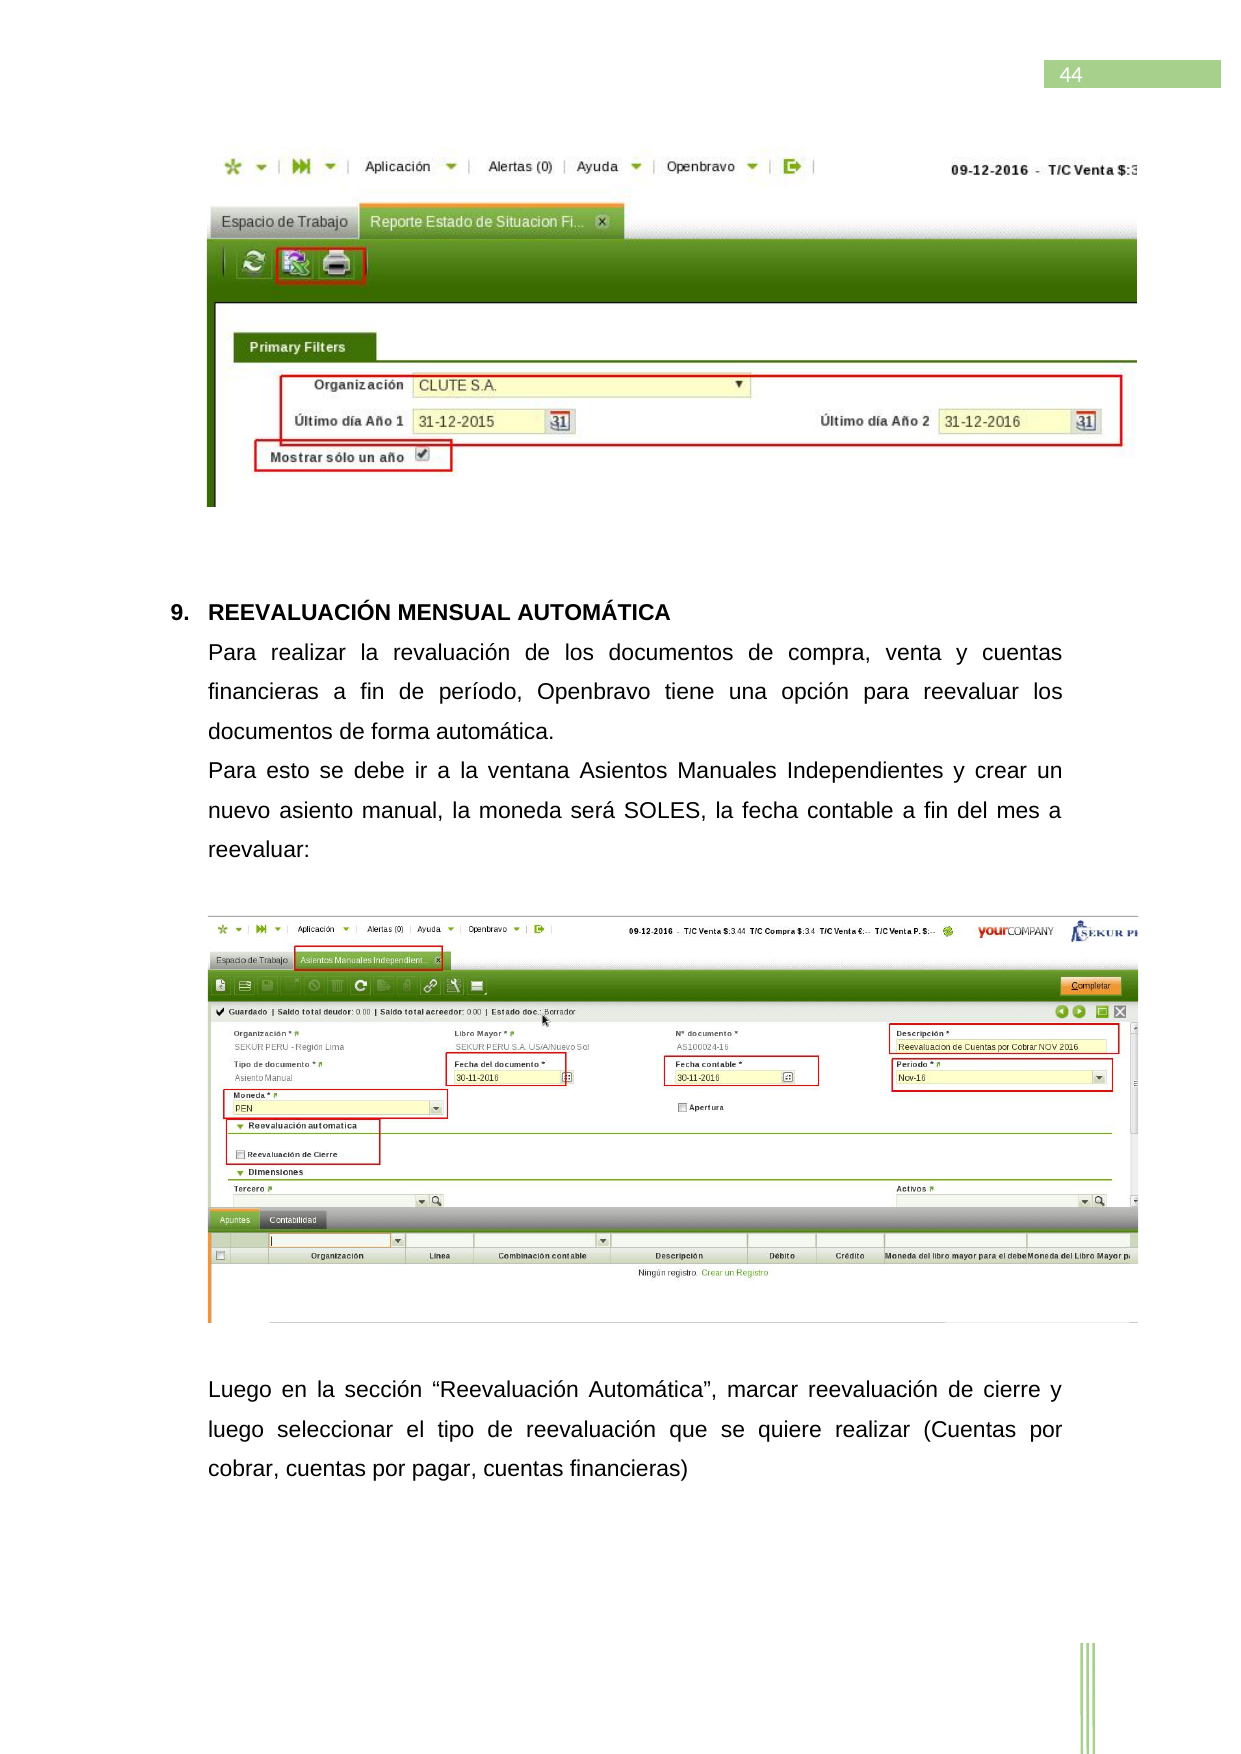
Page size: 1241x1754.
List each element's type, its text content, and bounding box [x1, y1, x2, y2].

picture [207, 915, 1139, 1323]
list Para realizar la revaluación de los documentos de compra, venta y cuentas financieras a fin de período, Openbravo tiene una opción para reevaluar los documentos de forma automática. [208, 639, 1063, 744]
list Luego en la sección “Reevaluación Automática”, marcar reevaluación de cierre y luego seleccionar el tipo de reevaluación que se quiere realizar (Cuentas por cobrar, cuentas por pagar, cuentas financieras) [208, 1376, 1063, 1482]
picture [206, 147, 1137, 507]
list REEVALUACIÓN MENSUAL AUTOMÁTICA [170, 599, 1063, 626]
list Para esto se debe ir a la ventana Asientos Manuales Independientes y crear un nuevo asiento manual, la moneda será SOLES, la fecha contable a fin del mes a reevaluar: [208, 757, 1063, 863]
